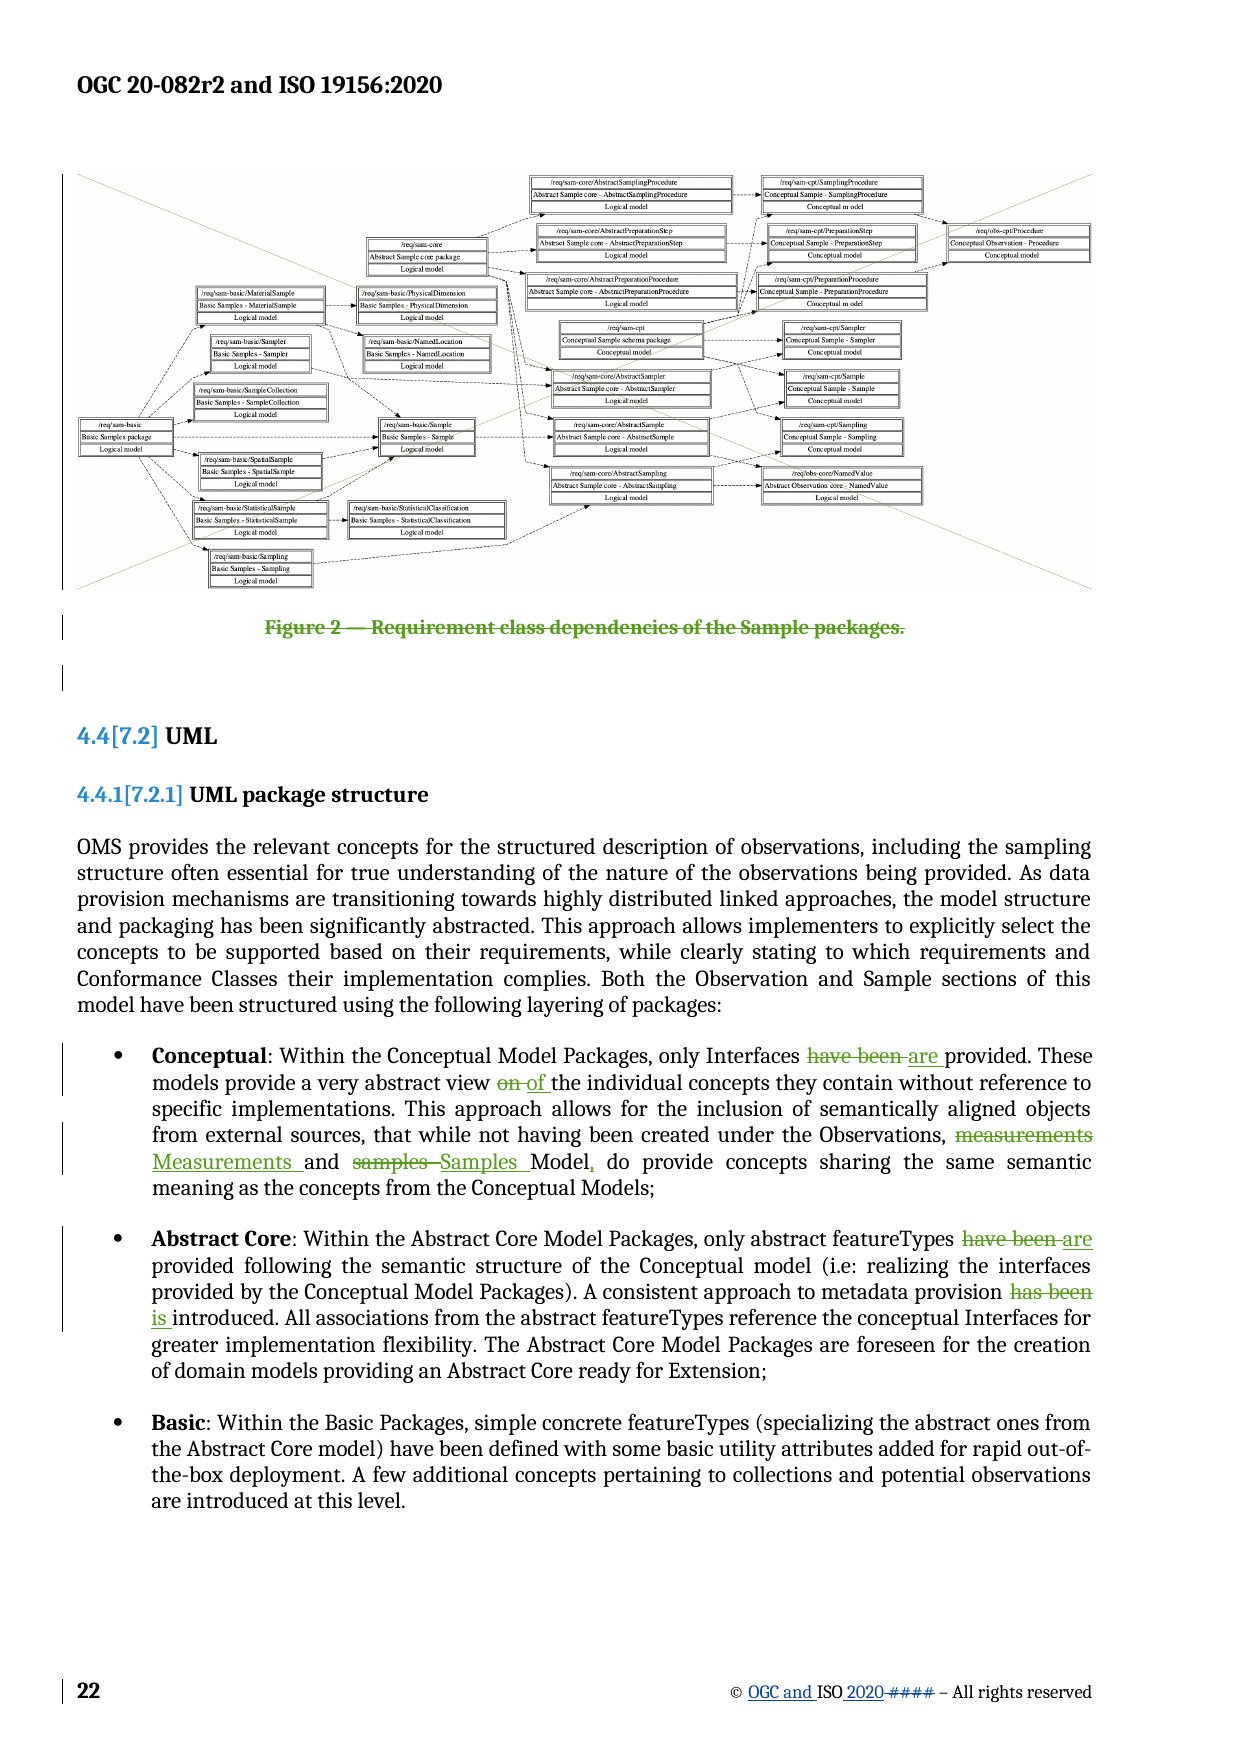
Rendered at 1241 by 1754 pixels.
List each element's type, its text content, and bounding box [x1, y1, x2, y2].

picture [76, 175, 582, 589]
picture [79, 383, 1090, 590]
picture [78, 173, 1091, 381]
list Basic: Within the Basic Packages, simple concrete featureTypes (specializing the abstract ones from the Abstract Core model) have been defined with some basic utility attributes added for rapid out-of-the-box deployment. A few additional concepts pertaining to collections and potential observations are introduced at this level. [114, 1409, 1092, 1515]
list Abstract Core: Within the Abstract Core Model Packages, only abstract featureTypes provided following the semantic structure of the Conceptual model (i.e: realizing the interfaces provided by the Conceptual Model Packages). A consistent approach to metadata provision introduced. All associations from the abstract featureTypes reference the conceptual Interfaces for greater implementation flexibility. The Abstract Core Model Packages are foreseen for the creation of domain models providing an Abstract Core ready for Extension; [114, 1226, 1092, 1384]
subtitle UML [77, 722, 1092, 751]
text OMS provides the relevant concepts for the structured description of observations, including the sampling structure often essential for true understanding of the nature of the observations being provided. As data provision mechanisms are transitioning towards highly distributed linked approaches, the model structure and packaging has been significantly abstracted. This approach allows implementers to explicitly select the concepts to be supported based on their requirements, while clearly stating to which requirements and Conformance Classes their implementation complies. Both the Observation and Sample sections of this model have been structured using the following layering of packages: [77, 833, 1092, 1018]
list Conceptual: Within the Conceptual Model Packages, only Interfaces provided. These models provide a very abstract view the individual concepts they contain without reference to specific implementations. This approach allows for the inclusion of semantically aligned objects from external sources, that while not having been created under the Observations, and Model do provide concepts sharing the same semantic meaning as the concepts from the Conceptual Models; [114, 1043, 1092, 1201]
picture [587, 175, 1093, 589]
subtitle UML package structure [77, 782, 1092, 808]
